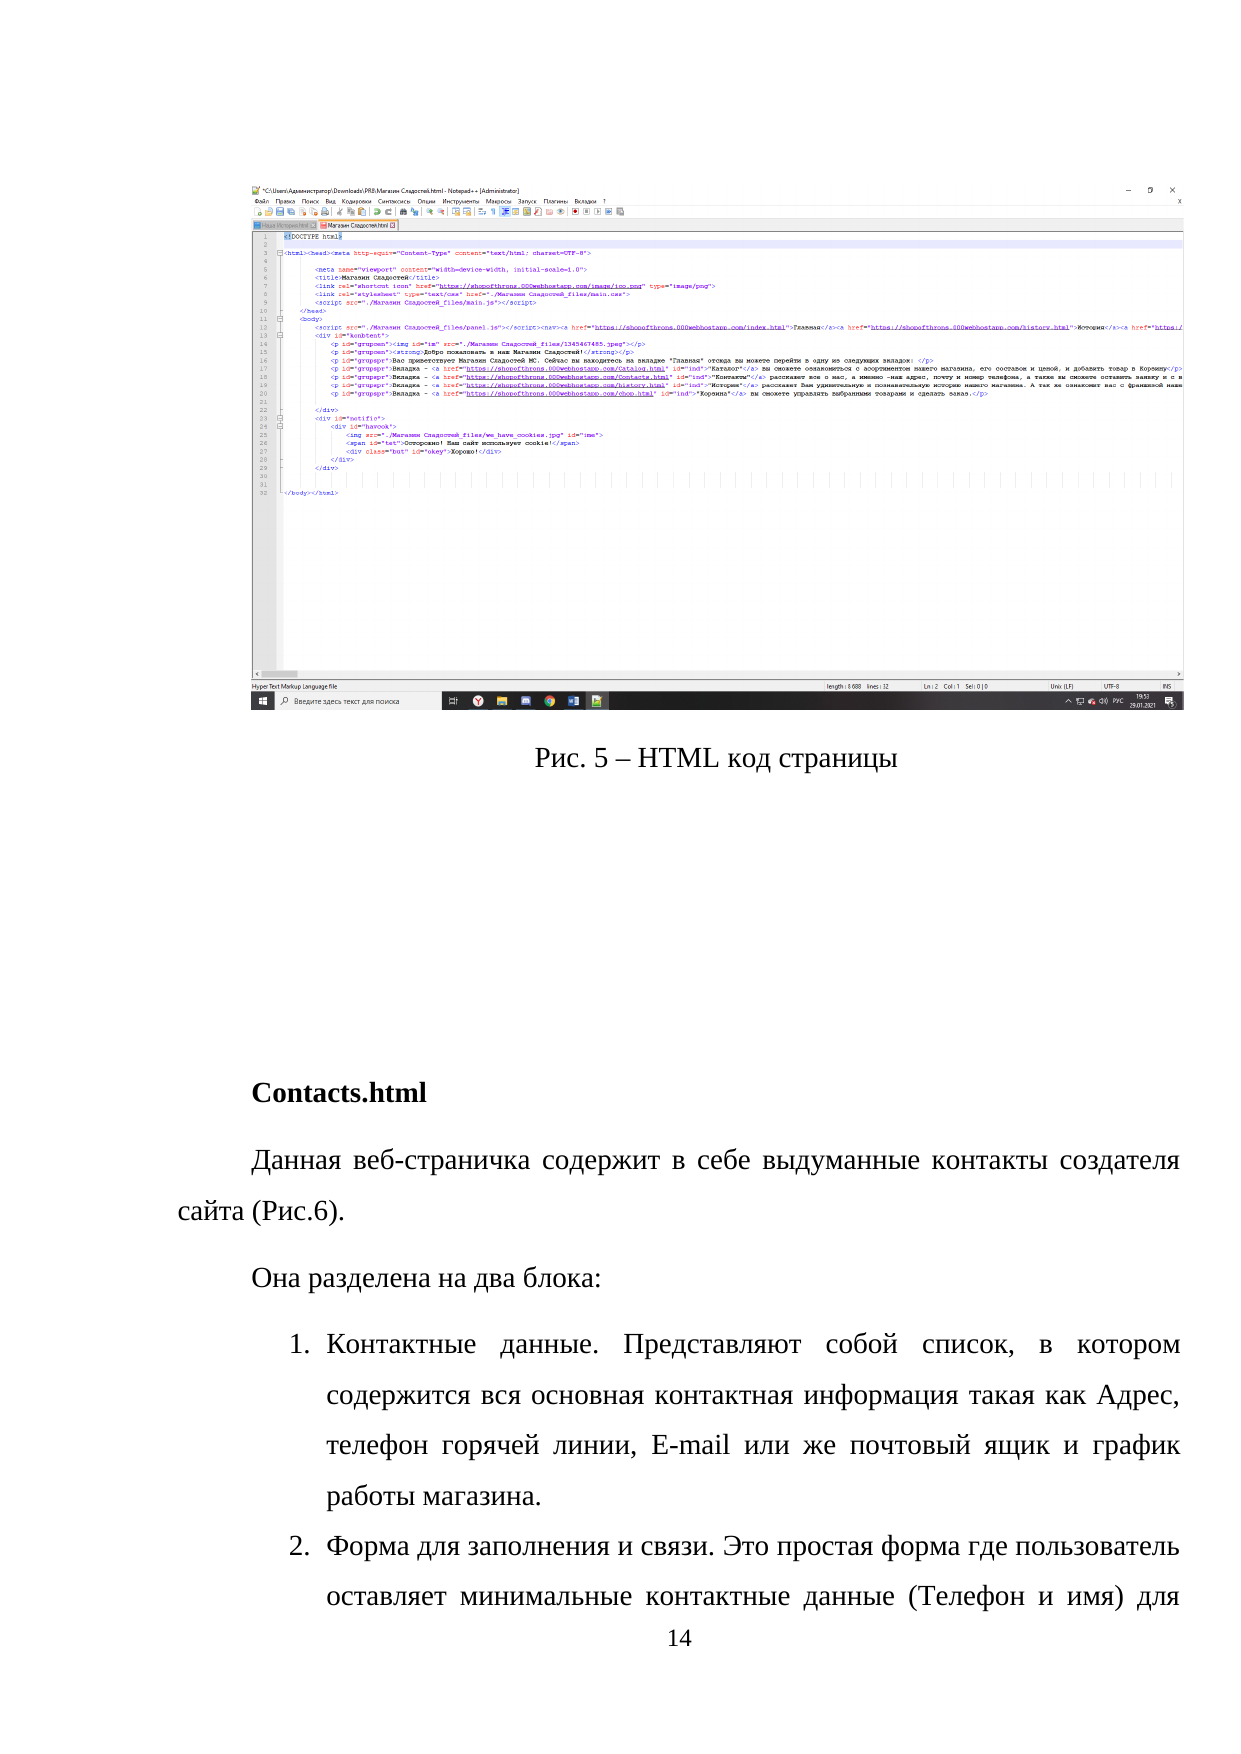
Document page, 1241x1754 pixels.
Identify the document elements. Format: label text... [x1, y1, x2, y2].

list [288, 1528, 1181, 1612]
text Она разделена на два блока: [251, 1260, 1181, 1293]
text Contacts.html [177, 1075, 1181, 1109]
list Контактные данные. Представляют собой список, в котором содержится вся основная контактная информация такая как Адрес, телефон горячей линии, E-mail или же почтовый ящик и график работы магазина. [288, 1327, 1181, 1511]
picture [251, 185, 1184, 710]
text Рис. 5 – HTML код страницы [177, 741, 1181, 774]
text Данная веб-страничка содержит в себе выдуманные контакты создателя сайта (Рис.6). [177, 1142, 1181, 1226]
